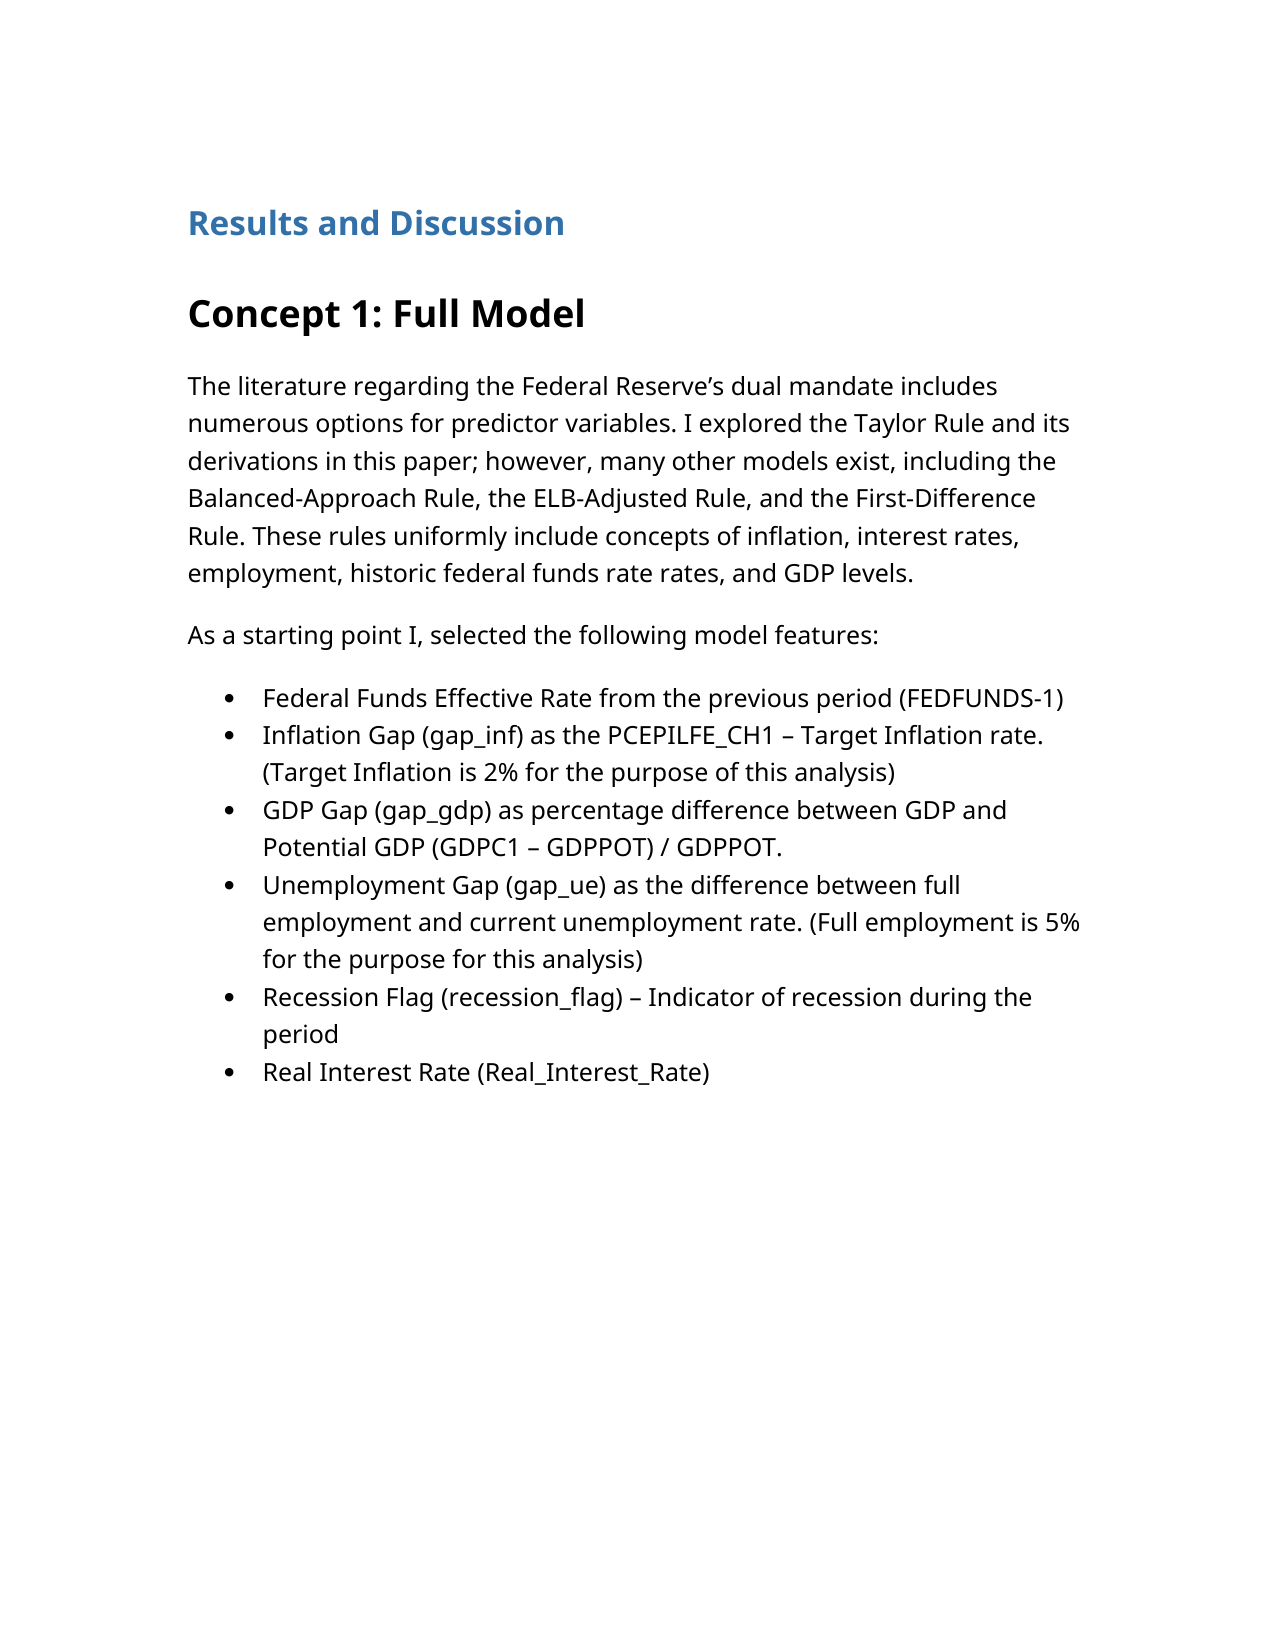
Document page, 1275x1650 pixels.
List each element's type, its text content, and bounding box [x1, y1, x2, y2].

list Unemployment Gap (gap_ue) as the difference between full employment and current unemployment rate. (Full employment is 5% for the purpose for this analysis) [225, 867, 1087, 976]
list Real Interest Rate (Real_Interest_Rate) [225, 1054, 1087, 1088]
text The literature regarding the Federal Reserve’s dual mandate includes numerous options for predictor variables. I explored the Taylor Rule and its derivations in this paper; however, many other models exist, including the Balanced-Approach Rule, the ELB-Adjusted Rule, and the First-Difference Rule. These rules uniformly include concepts of inflation, interest rates, employment, historic federal funds rate rates, and GDP levels. [187, 368, 1087, 589]
list Recession Flag (recession_flag) – Indicator of recession during the period [225, 979, 1087, 1051]
list Federal Funds Effective Rate from the previous period (FEDFUNDS-1) [225, 680, 1087, 714]
subtitle Concept 1: Full Model [187, 287, 1087, 338]
list Inflation Gap (gap_inf) as the PCEPILFE_CH1 – Target Inflation rate. (Target Inflation is 2% for the purpose of this analysis) [225, 718, 1087, 789]
subtitle Results and Discussion [187, 200, 1087, 245]
list GDP Gap (gap_gdp) as percentage difference between GDP and Potential GDP (GDPC1 – GDPPOT) / GDPPOT. [225, 792, 1087, 864]
text As a starting point I, selected the following model features: [187, 618, 1087, 652]
